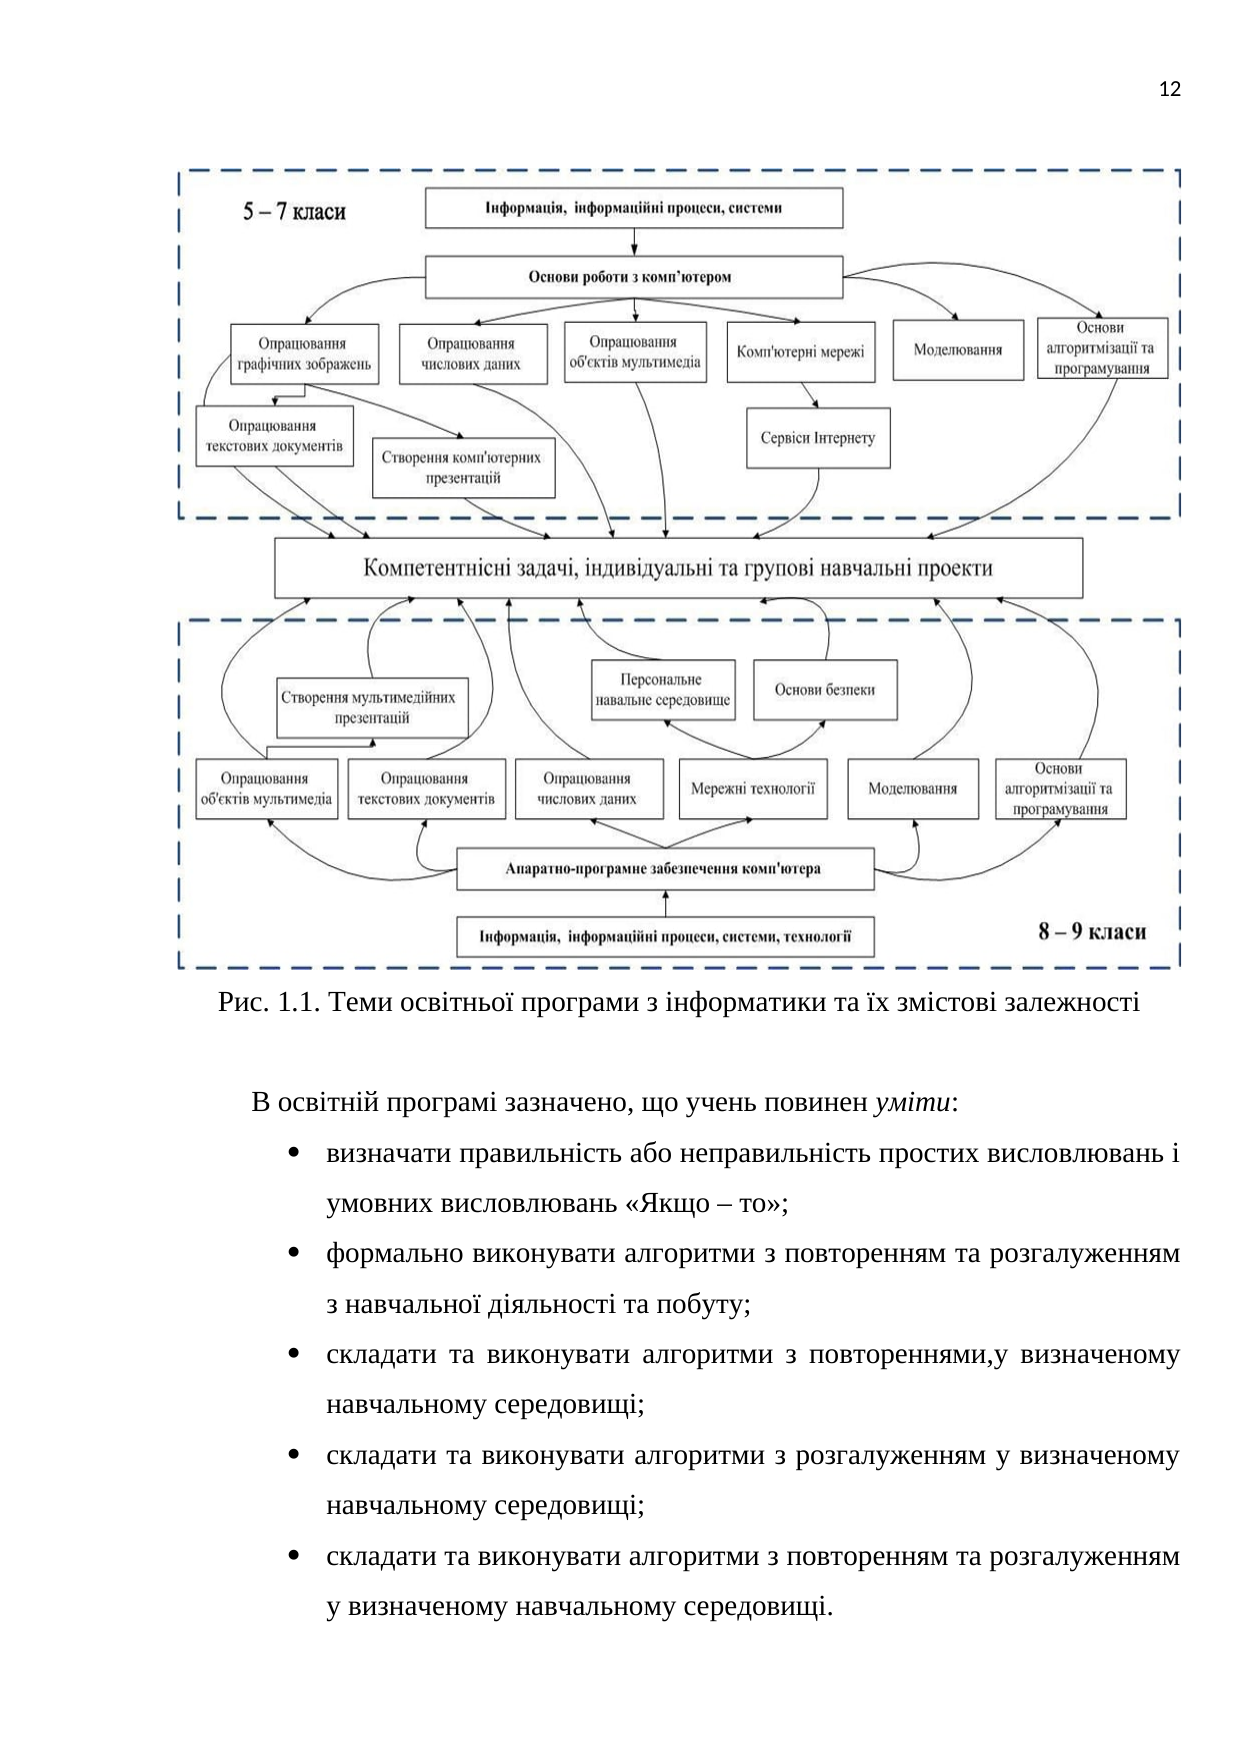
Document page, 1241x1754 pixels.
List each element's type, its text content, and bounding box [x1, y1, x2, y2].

picture [177, 168, 1182, 970]
list складати та виконувати алгоритми з розгалуженням у визначеному навчальному середовищі; [288, 1437, 1181, 1521]
list складати та виконувати алгоритми з повторенням та розгалуженням у визначеному навчальному середовищі. [288, 1538, 1181, 1622]
list формально виконувати алгоритми з повторенням та розгалуженням з навчальної діяльності та побуту; [288, 1236, 1181, 1319]
text Рис. 1.1. Теми освітньої програми з інформатики та їх змістові залежності [177, 984, 1181, 1017]
list визначати правильність або неправильність простих висловлювань і умовних висловлювань «Якщо – то»; [288, 1135, 1181, 1219]
list складати та виконувати алгоритми з повтореннями,у визначеному навчальному середовищі; [288, 1336, 1181, 1420]
text В освітній програмі зазначено, що учень повинен уміти: [177, 1084, 1181, 1118]
